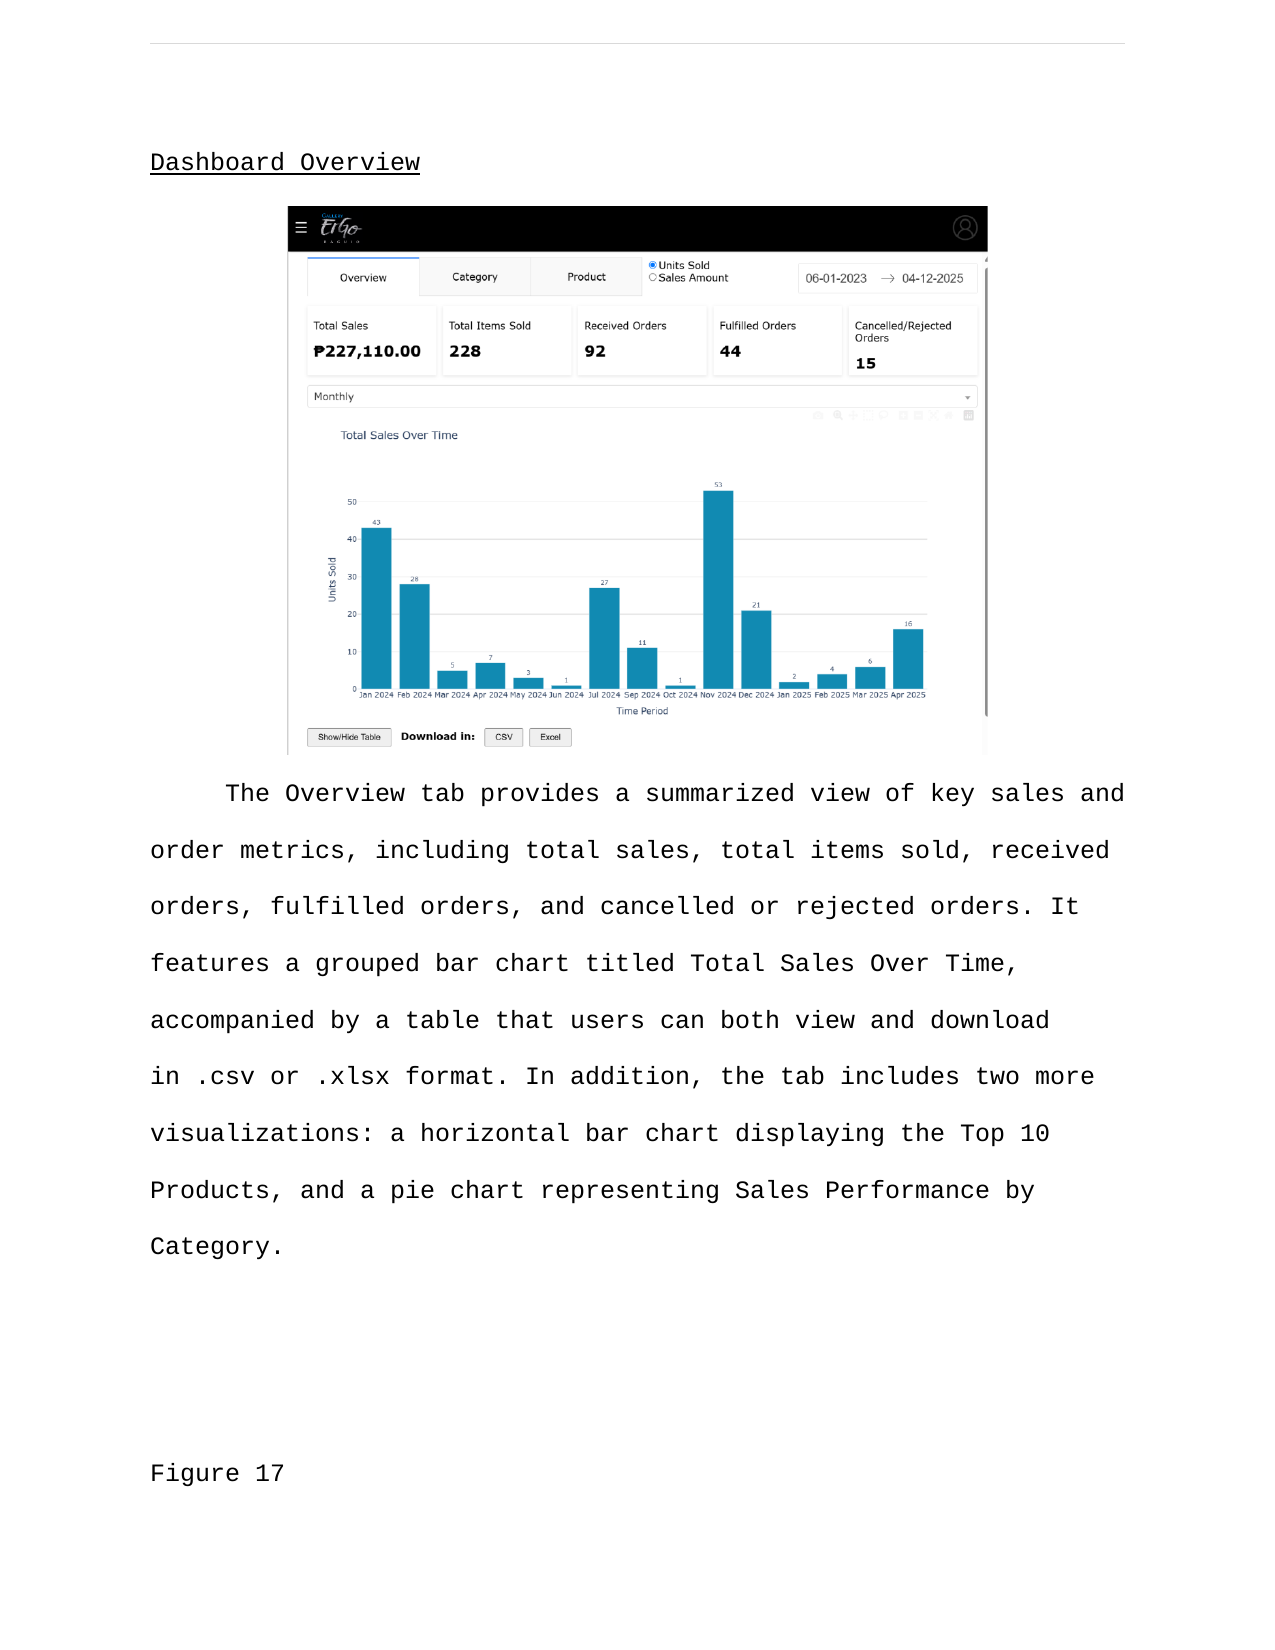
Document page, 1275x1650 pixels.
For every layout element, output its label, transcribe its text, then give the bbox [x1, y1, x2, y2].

picture [287, 206, 988, 755]
text The Overview tab provides a summarized view of key sales and order metrics, including total sales, total items sold, received orders, fulfilled orders, and cancelled or rejected orders. It features a grouped bar chart titled Total Sales Over Time, accompanied by a table that users can both view and download in .csv or .xlsx format. In addition, the tab includes two more visualizations: a horizontal bar chart displaying the Top 10 Products, and a pie chart representing Sales Performance by Category. [150, 781, 1125, 1262]
text Figure 17 [150, 1461, 1125, 1489]
text Dashboard Overview [150, 150, 1125, 178]
